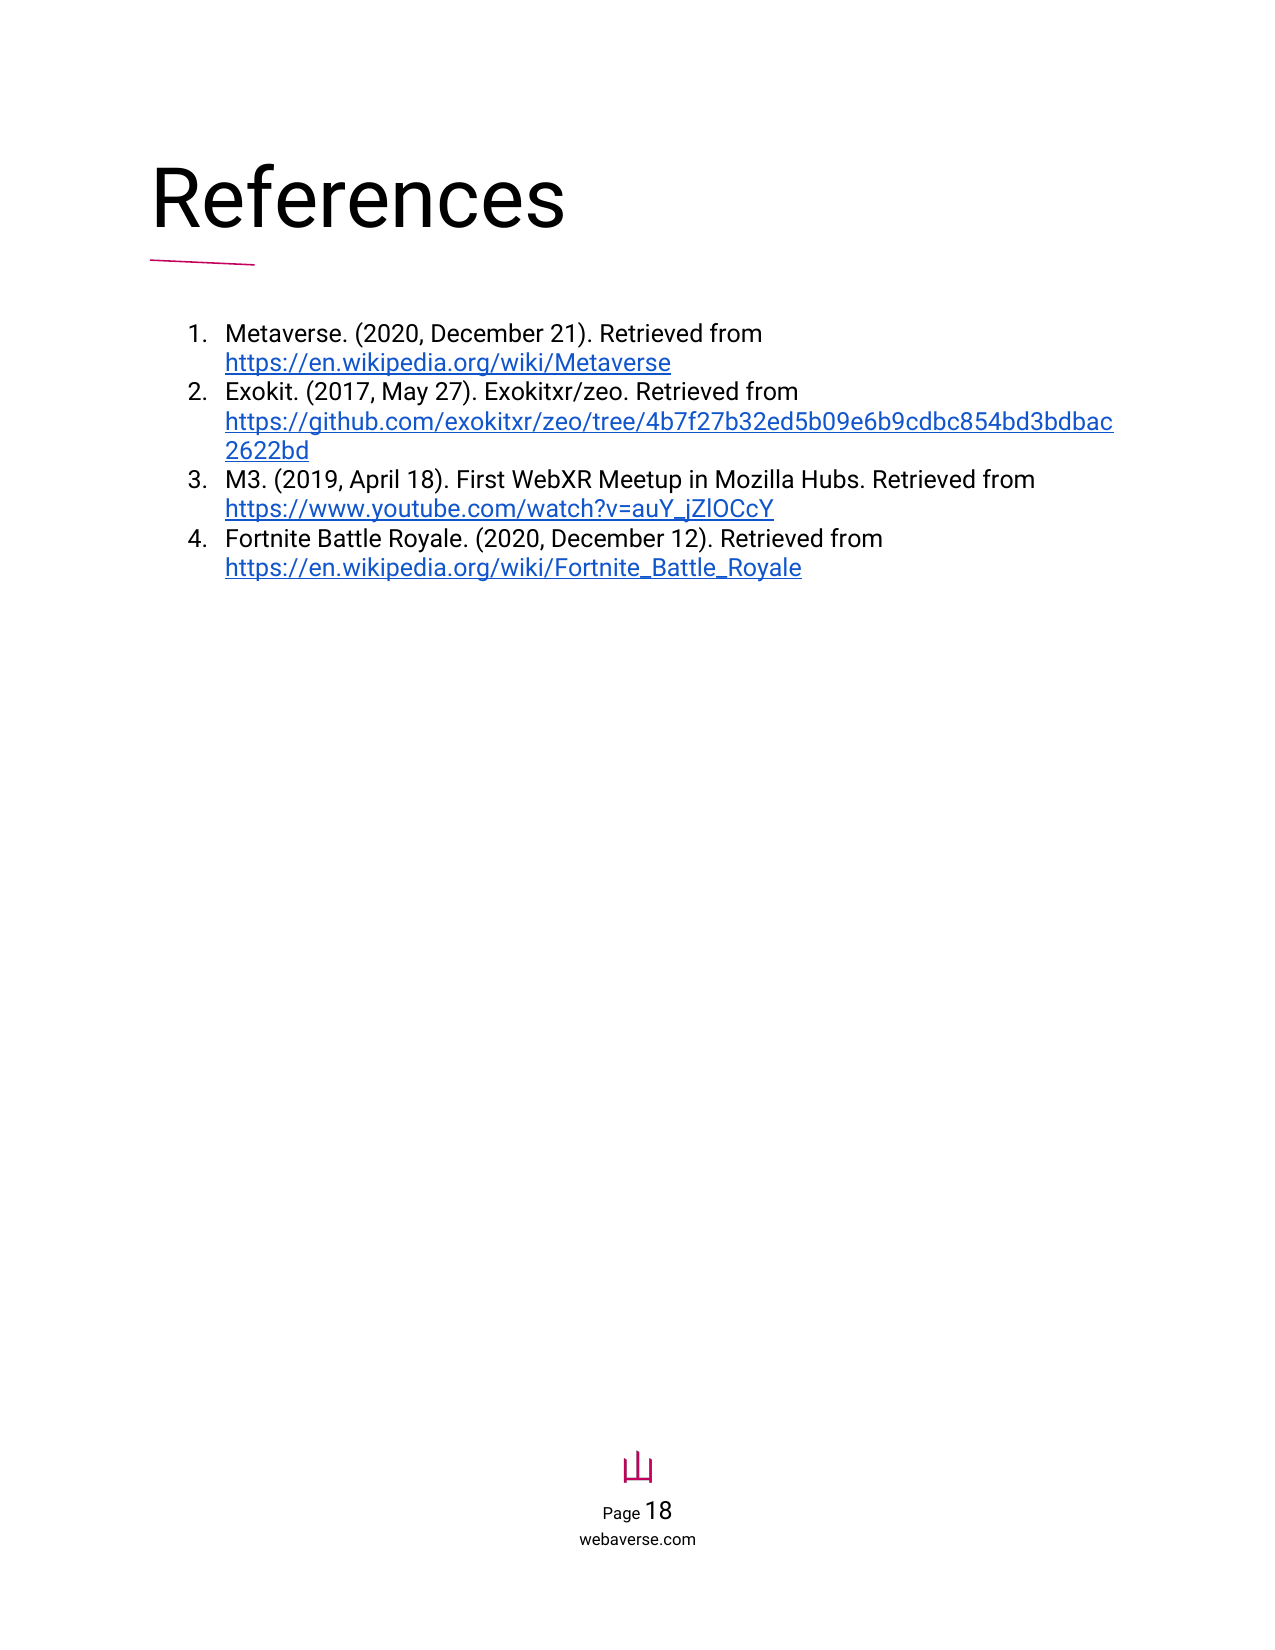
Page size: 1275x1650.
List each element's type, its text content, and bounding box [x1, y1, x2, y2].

list Exokit. (2017, May 27). Exokitxr/zeo. Retrieved from https://github.com/exokitxr/zeo/tree/4b7f27b32ed5b09e6b9cdbc854bd3bdbac2622bd [187, 377, 1125, 465]
picture [614, 1445, 661, 1492]
list Fortnite Battle Royale. (2020, December 12). Retrieved from https://en.wikipedia.org/wiki/Fortnite_Battle_Royale [187, 524, 1125, 582]
list Metaverse. (2020, December 21). Retrieved from https://en.wikipedia.org/wiki/Metaverse [187, 319, 1125, 377]
subtitle References [150, 150, 1125, 248]
list M3. (2019, April 18). First WebXR Meetup in Mozilla Hubs. Retrieved from https://www.youtube.com/watch?v=auY_jZlOCcY [187, 465, 1125, 524]
